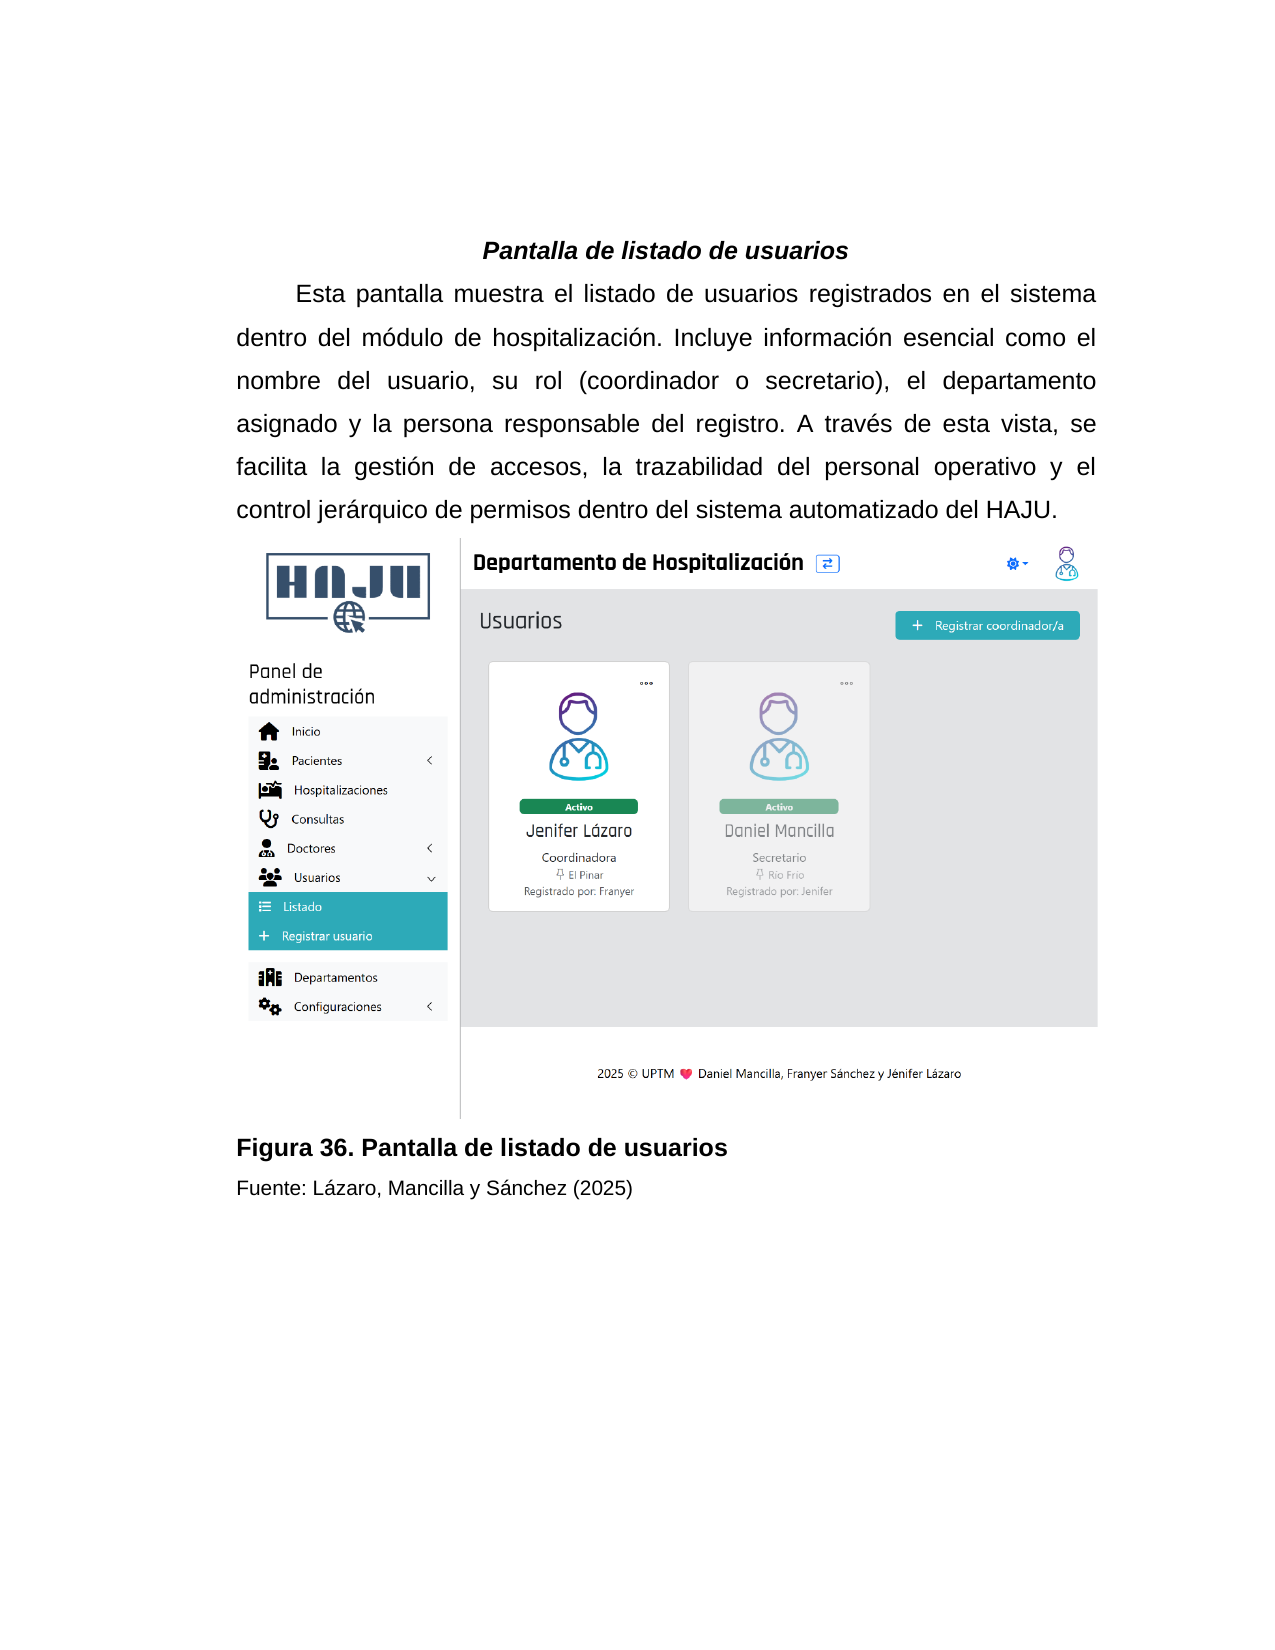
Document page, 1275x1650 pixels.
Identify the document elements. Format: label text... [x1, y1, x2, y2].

picture [236, 538, 1098, 1119]
text Esta pantalla muestra el listado de usuarios registrados en el sistema dentro del módulo de hospitalización. Incluye información esencial como el nombre del usuario, su rol (coordinador o secretario), el departamento asignado y la persona responsable del registro. A través de esta vista, se facilita la gestión de accesos, la trazabilidad del personal operativo y el control jerárquico de permisos dentro del sistema automatizado del HAJU. [236, 279, 1098, 524]
text Fuente: Lázaro, Mancilla y Sánchez (2025) [236, 1176, 1098, 1200]
text Figura 36. Pantalla de listado de usuarios [236, 1133, 1098, 1162]
subtitle Pantalla de listado de usuarios [236, 236, 1098, 265]
